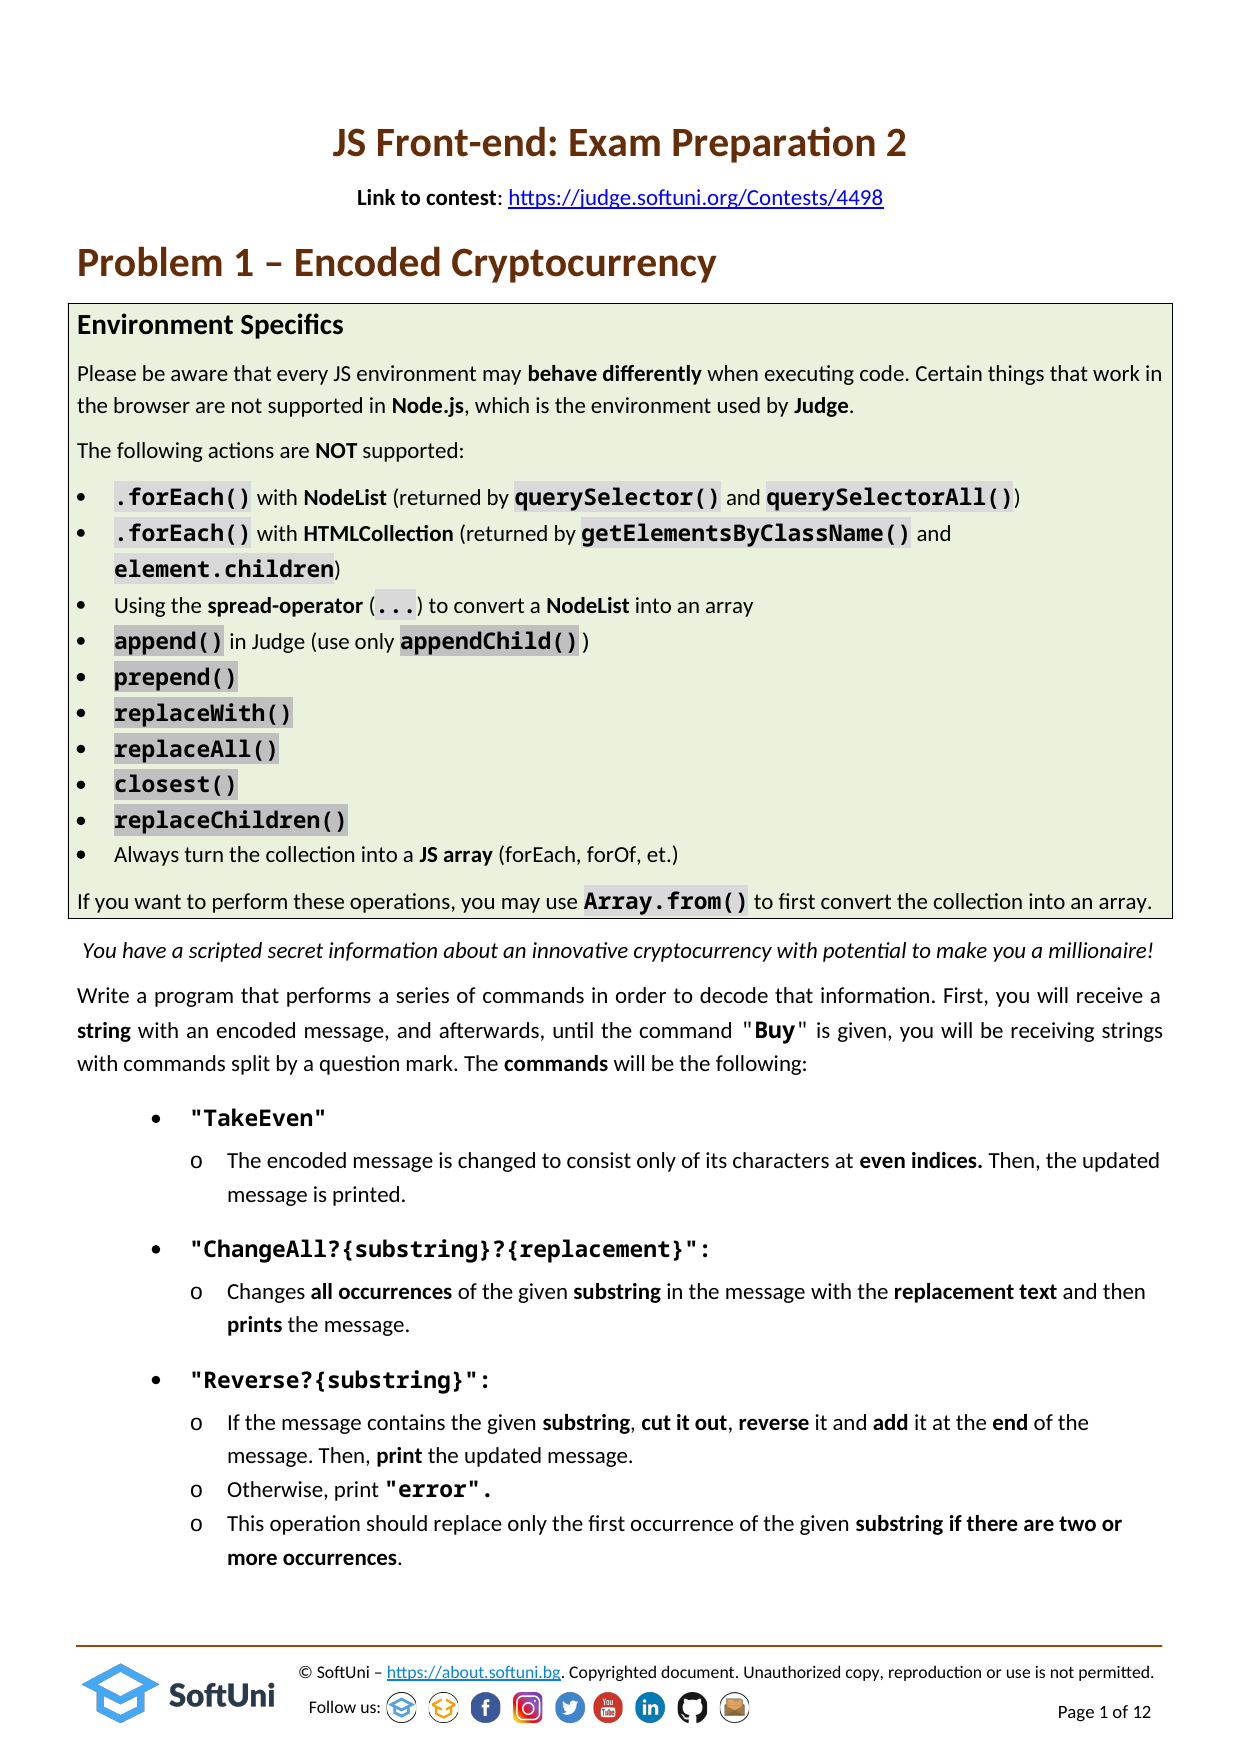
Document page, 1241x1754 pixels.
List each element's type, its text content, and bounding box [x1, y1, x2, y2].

picture [635, 1692, 644, 1701]
list Always turn the collection into a JS array (forEach, forOf, et.) [69, 837, 1172, 868]
list This operation should replace only the first occurrence of the given substring if there are two or more occurrences. [189, 1509, 1163, 1571]
list If the message contains the given substring, cut it out, reverse it and add it at the end of the message. Then, print the updated message. [189, 1408, 1163, 1469]
list .forEach() with HTMLCollection (returned by getElementsByClassName() and element.children) [69, 514, 1172, 584]
subtitle Problem 1 – Encoded Cryptocurrency [77, 236, 1163, 287]
picture [386, 1692, 417, 1723]
subtitle "TakeEven" [152, 1102, 1163, 1134]
list append() in Judge (use only appendChild()) [69, 622, 1172, 656]
list closest() [69, 765, 1172, 800]
text You have a scripted secret information about an innovative cryptocurrency with potential to make you a millionaire! [77, 937, 1163, 964]
subtitle "ChangeAll?{substring}?{replacement}": [152, 1233, 1163, 1264]
picture [555, 1692, 585, 1723]
text If you want to perform these operations, you may use Array.from() to first convert the collection into an array. [69, 882, 1172, 918]
picture [719, 1692, 750, 1723]
picture [649, 1705, 658, 1714]
list The encoded message is changed to consist only of its characters at even indices. Then, the updated message is printed. [189, 1147, 1163, 1208]
picture [677, 1692, 708, 1723]
list replaceWith() [69, 693, 1172, 728]
list Changes all occurrences of the given substring in the message with the replacement text and then prints the message. [189, 1277, 1163, 1339]
picture [75, 1658, 281, 1729]
picture [635, 1714, 644, 1723]
text Write a program that performs a series of commands in order to decode that information. First, you will receive a string with an encoded message, and afterwards, until the command "Buy" is given, you will be receiving strings with commands split by a question mark. The commands will be the following: [77, 981, 1163, 1077]
list .forEach() with NodeList (returned by querySelector() and querySelectorAll()) [69, 478, 1172, 512]
text Environment Specifics [69, 304, 1172, 342]
text The following actions are NOT supported: [69, 433, 1172, 464]
list replaceChildren() [69, 801, 1172, 836]
subtitle JS Front-end: Exam Preparation 2 [77, 116, 1163, 167]
picture [656, 1692, 665, 1701]
list replaceAll() [69, 729, 1172, 764]
list prepend() [69, 657, 1172, 692]
picture [593, 1692, 623, 1723]
text Please be aware that every JS environment may behave differently when executing code. Certain things that work in the browser are not supported in Node.js, which is the environment used by Judge. [69, 356, 1172, 419]
text Link to contest: https://judge.softuni.org/Contests/4498 [77, 183, 1163, 211]
picture [471, 1692, 501, 1723]
picture [656, 1714, 665, 1723]
list Using the spread-operator (...) to convert a NodeList into an array [69, 586, 1172, 620]
picture [513, 1692, 543, 1723]
list Otherwise, print "error". [189, 1473, 1163, 1505]
subtitle "Reverse?{substring}": [152, 1364, 1163, 1395]
picture [428, 1692, 459, 1723]
